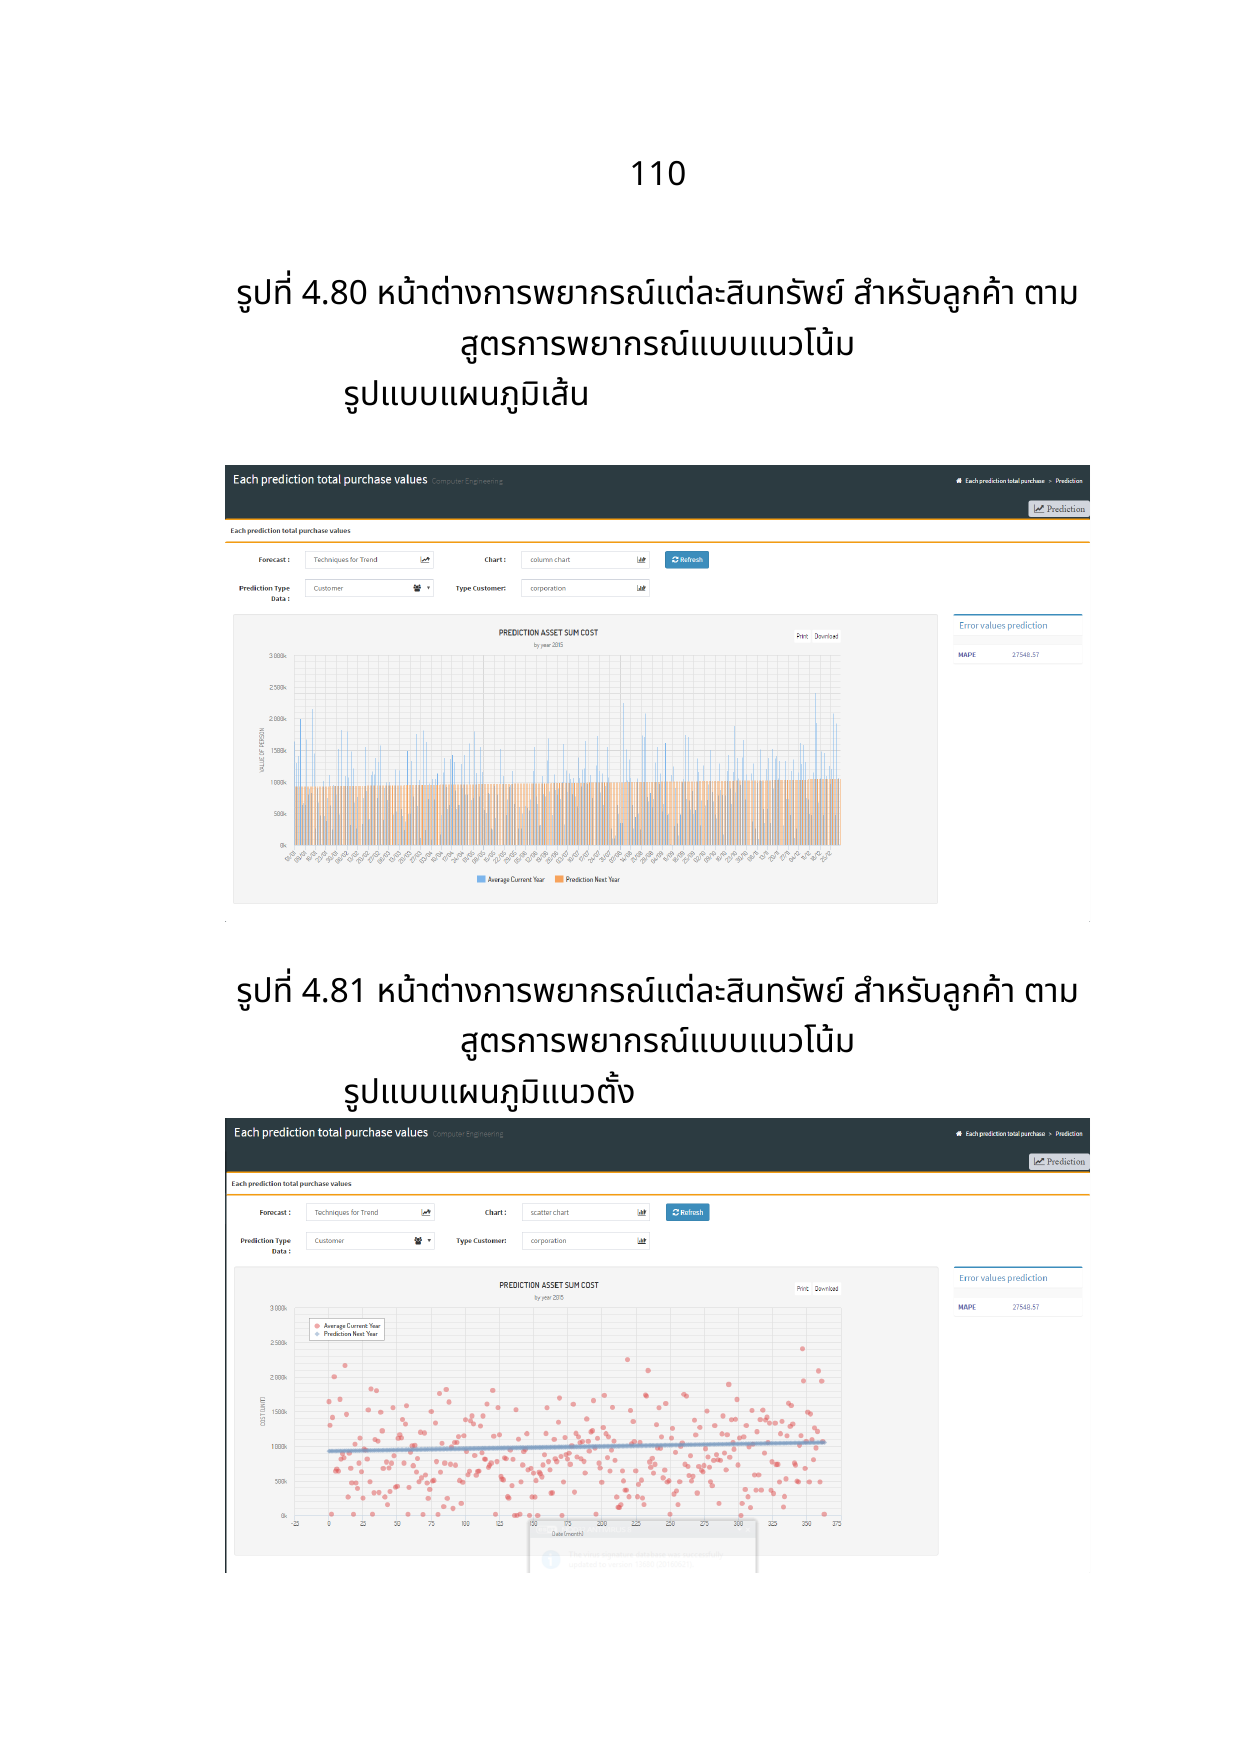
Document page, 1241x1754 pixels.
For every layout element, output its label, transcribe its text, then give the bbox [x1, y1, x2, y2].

text รูปที่ 4.80 หน้าต่างการพยากรณ์แต่ละสินทรัพย์ สำหรับลูกค้า ตามสูตรการพยากรณ์แบบแนวโน้ม [225, 269, 1090, 370]
picture [225, 1118, 1091, 1573]
picture [225, 465, 1091, 922]
text รูปแบบแผนภูมิเส้น [225, 370, 1090, 420]
text รูปที่ 4.81 หน้าต่างการพยากรณ์แต่ละสินทรัพย์ สำหรับลูกค้า ตามสูตรการพยากรณ์แบบแนวโน้ม [225, 967, 1090, 1068]
text รูปแบบแผนภูมิแนวตั้ง [225, 1068, 1090, 1118]
